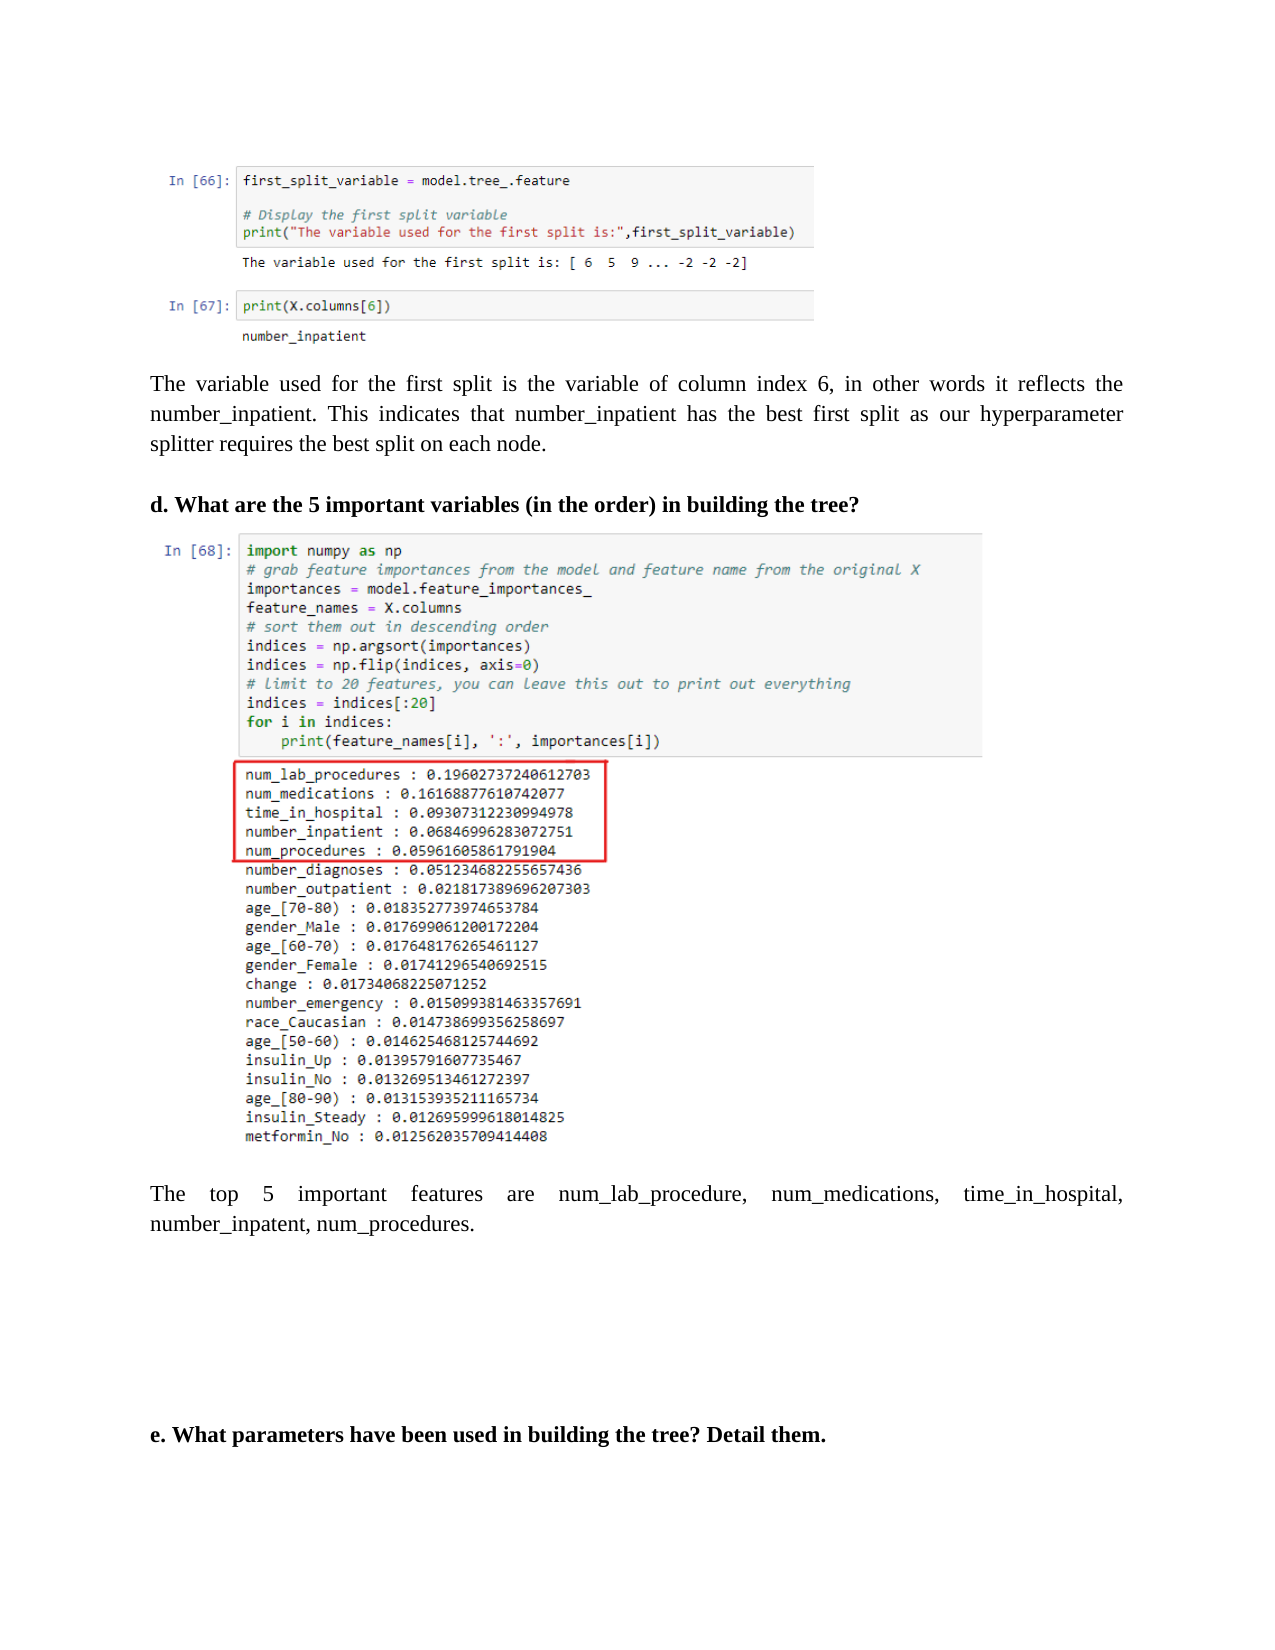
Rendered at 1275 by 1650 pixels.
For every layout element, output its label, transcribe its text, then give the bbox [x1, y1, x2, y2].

text The top 5 important features are num_lab_procedure, num_medications, time_in_hospital, number_inpatent, num_procedures. [150, 1180, 1125, 1236]
text d. What are the 5 important variables (in the order) in building the tree? [150, 491, 1125, 517]
picture [150, 150, 814, 367]
picture [150, 521, 983, 1176]
text e. What parameters have been used in building the tree? Detail them. [150, 1422, 1125, 1448]
text The variable used for the first split is the variable of column index 6, in other words it reflects the number_inpatient. This indicates that number_inpatient has the best first split as our hyperparameter splitter requires the best split on each node. [150, 370, 1125, 457]
